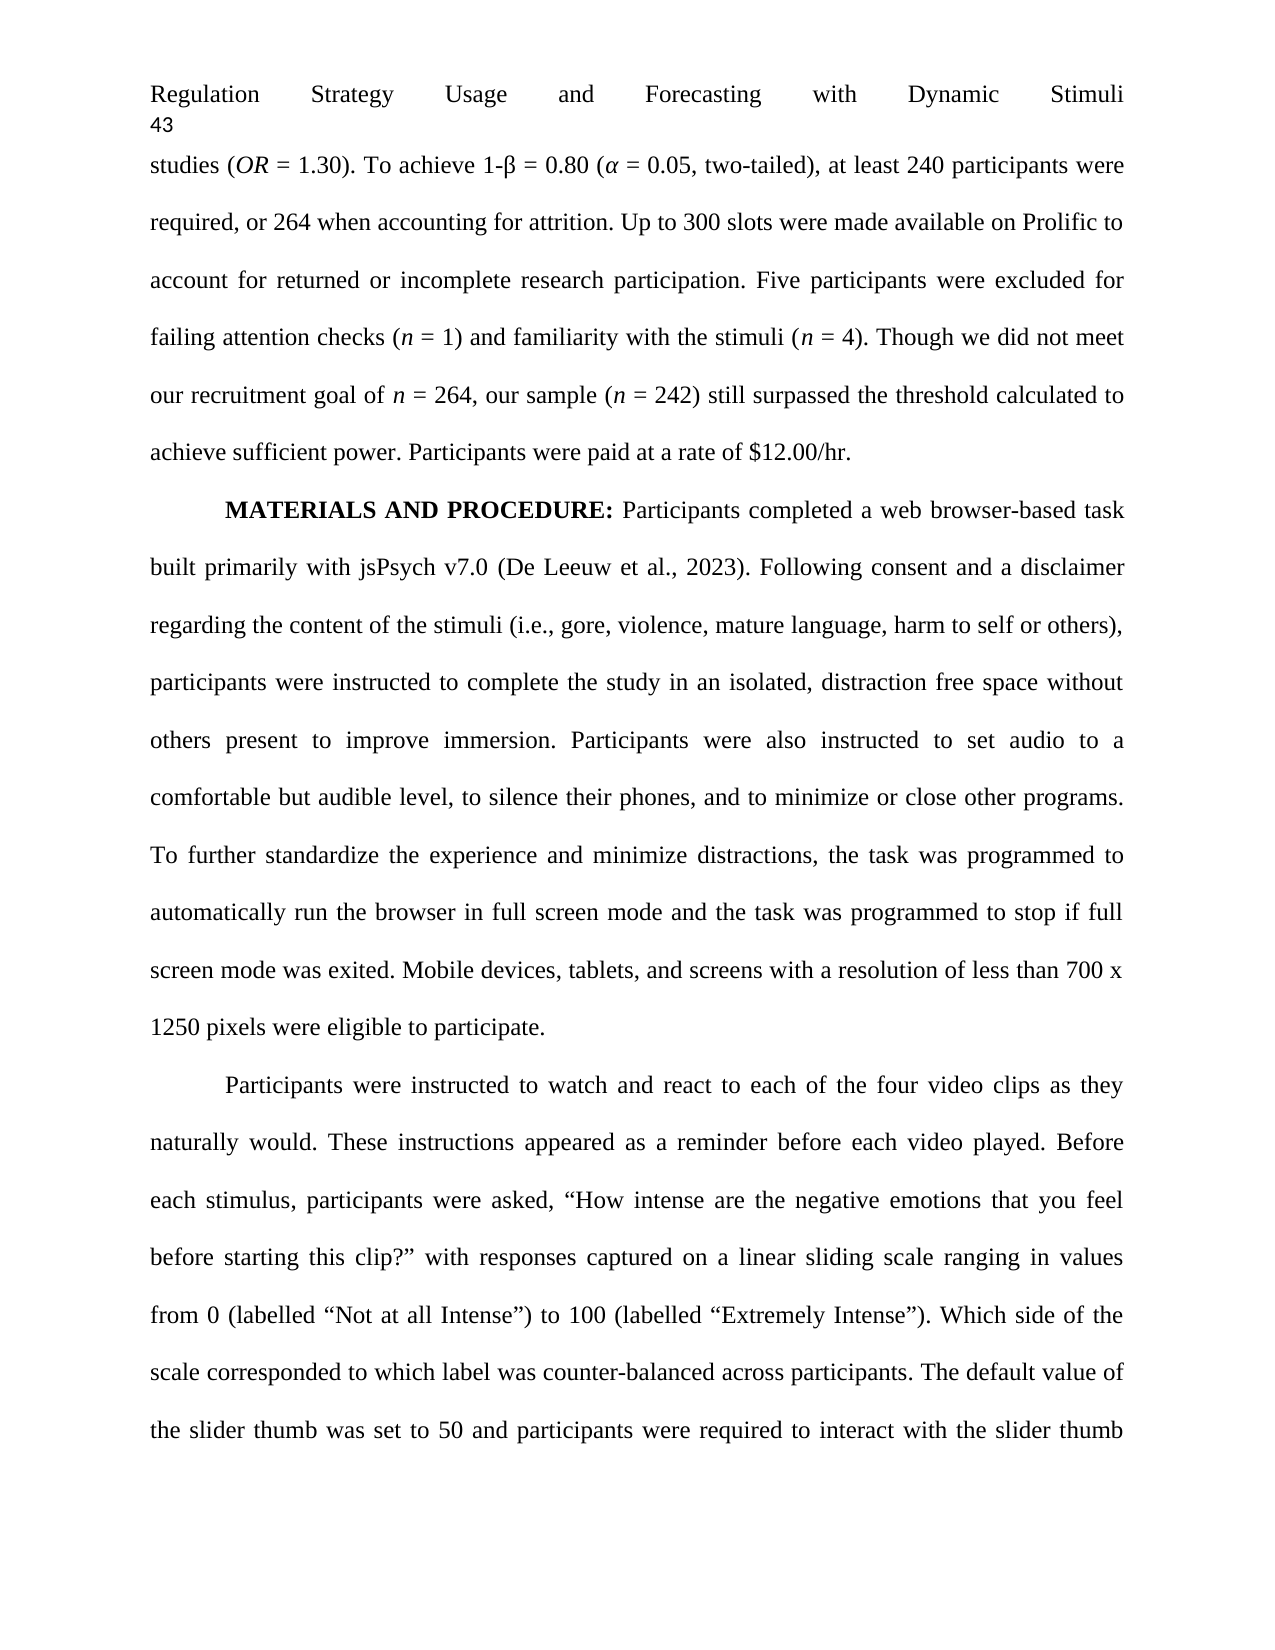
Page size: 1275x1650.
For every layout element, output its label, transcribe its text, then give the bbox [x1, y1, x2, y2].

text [150, 1070, 1125, 1444]
text MATERIALS AND PROCEDURE: Participants completed a web browser-based task built primarily with jsPsych v7.0 (De Leeuw et al., 2023). Following consent and a disclaimer regarding the content of the stimuli (i.e., gore, violence, mature language, harm to self or others), participants were instructed to complete the study in an isolated, distraction free space without others present to improve immersion. Participants were also instructed to set audio to a comfortable but audible level, to silence their phones, and to minimize or close other programs. To further standardize the experience and minimize distractions, the task was programmed to automatically run the browser in full screen mode and the task was programmed to stop if full screen mode was exited. Mobile devices, tablets, and screens with a resolution of less than 700 x 1250 pixels were eligible to participate. [150, 495, 1125, 1041]
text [150, 150, 1125, 466]
